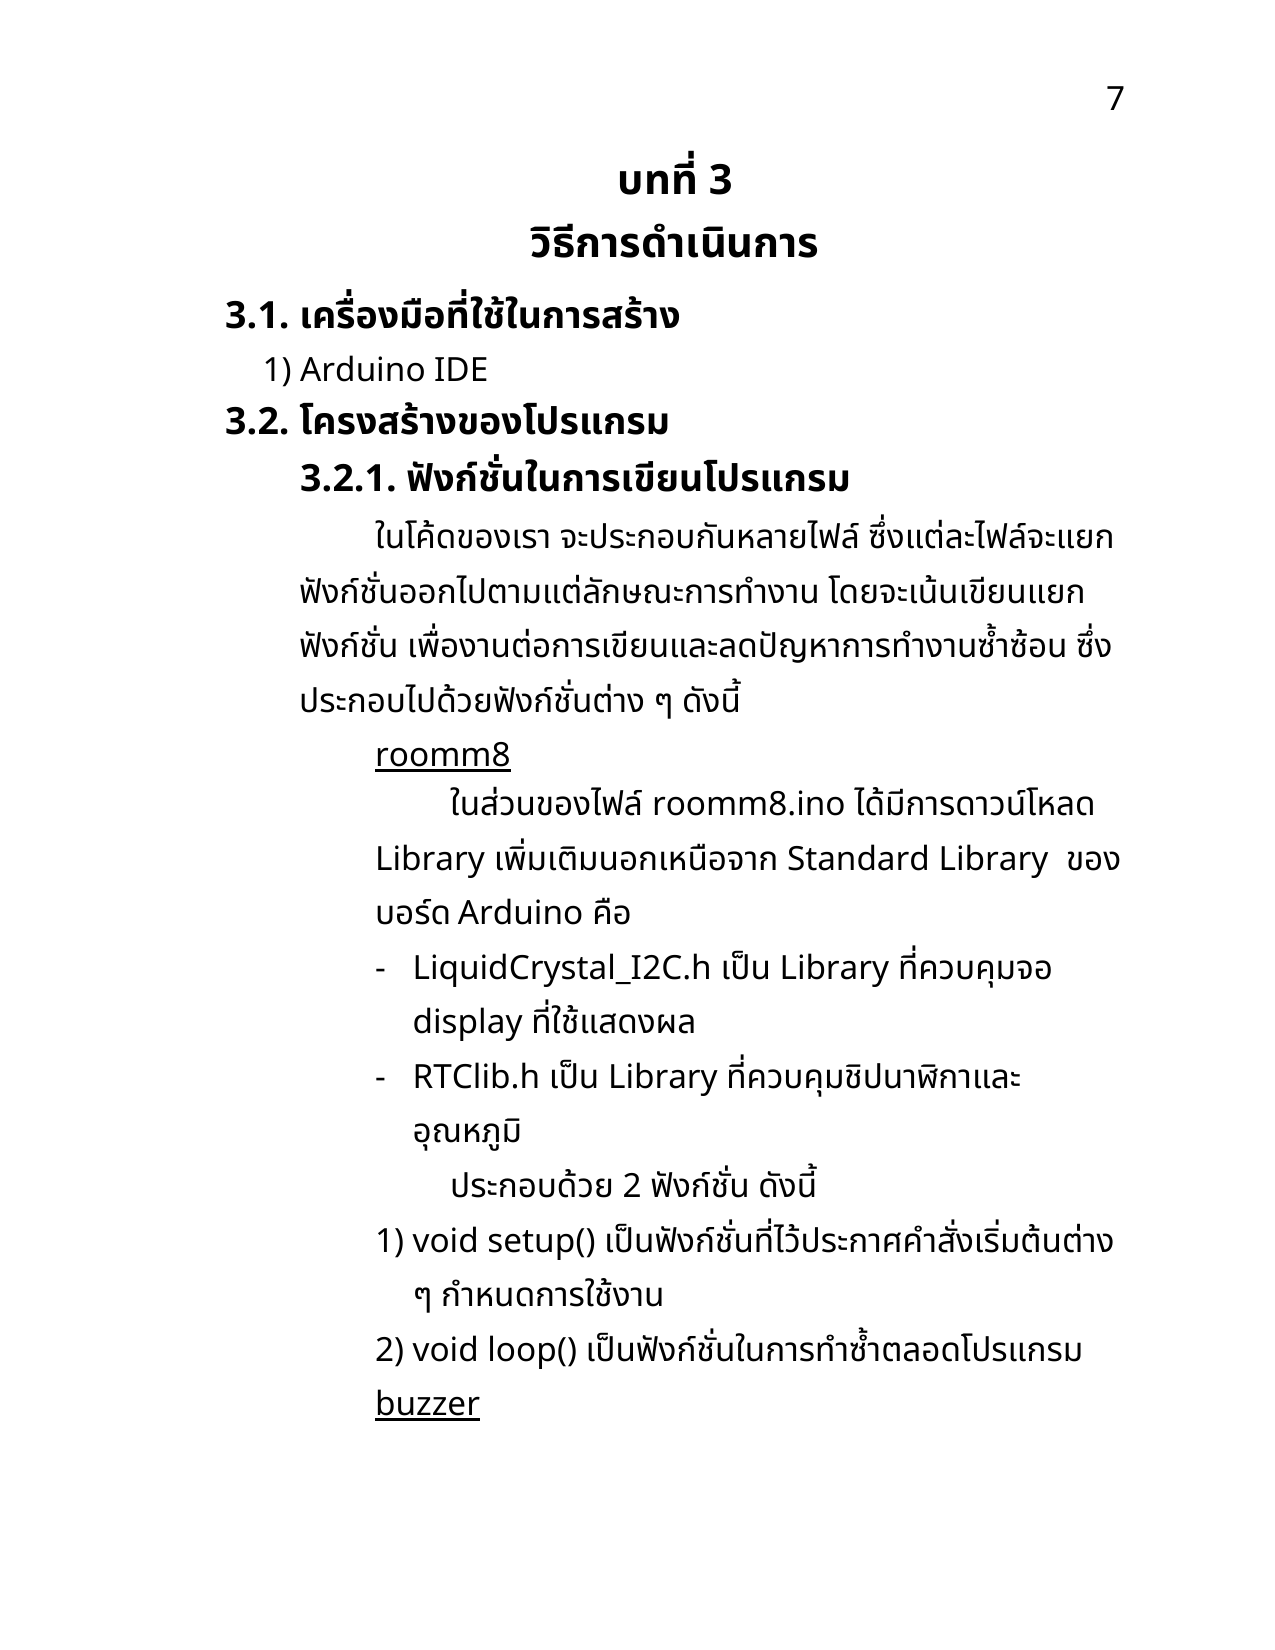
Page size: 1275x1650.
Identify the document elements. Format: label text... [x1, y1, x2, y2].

list void setup() เป็นฟังก์ชั่นที่ไว้ประกาศคำสั่งเริ่มต้นต่าง ๆ กำหนดการใช้งาน [375, 1216, 1125, 1321]
text 3.2. โครงสร้างของโปรแกรม [225, 395, 1125, 452]
list void loop() เป็นฟังก์ชั่นในการทำซ้ำตลอดโปรแกรม [375, 1325, 1125, 1376]
list buzzer [375, 1380, 1125, 1425]
text วิธีการดำเนินการ [225, 213, 1125, 276]
list roomm8 [375, 731, 1125, 776]
list ประกอบด้วย 2 ฟังก์ชั่น ดังนี้ [450, 1162, 1125, 1212]
text ในโค้ดของเรา จะประกอบกันหลายไฟล์ ซึ่งแต่ละไฟล์จะแยกฟังก์ชั่นออกไปตามแต่ลักษณะการทำงาน โดยจะเน้นเขียนแยกฟังก์ชั่น เพื่องานต่อการเขียนและลดปัญหาการทำงานซ้ำซ้อน ซึ่งประกอบไปด้วยฟังก์ชั่นต่าง ๆ ดังนี้ [299, 513, 1125, 727]
text บทที่ 3 [225, 150, 1125, 213]
list LiquidCrystal_I2C.h เป็น Library ที่ควบคุมจอ display ที่ใช้แสดงผล [375, 944, 1125, 1049]
text 3.1. เครื่องมือที่ใช้ในการสร้าง [225, 289, 1125, 346]
text 3.2.1. ฟังก์ชั่นในการเขียนโปรแกรม [225, 452, 1125, 509]
list RTClib.h เป็น Library ที่ควบคุมชิปนาฬิกาและอุณหภูมิ [375, 1053, 1125, 1158]
list Arduino IDE [262, 346, 1125, 391]
list ในส่วนของไฟล์ roomm8.ino ได้มีการดาวน์โหลด Library เพิ่มเติมนอกเหนือจาก Standard Library ของบอร์ดArduino คือ [375, 780, 1125, 940]
